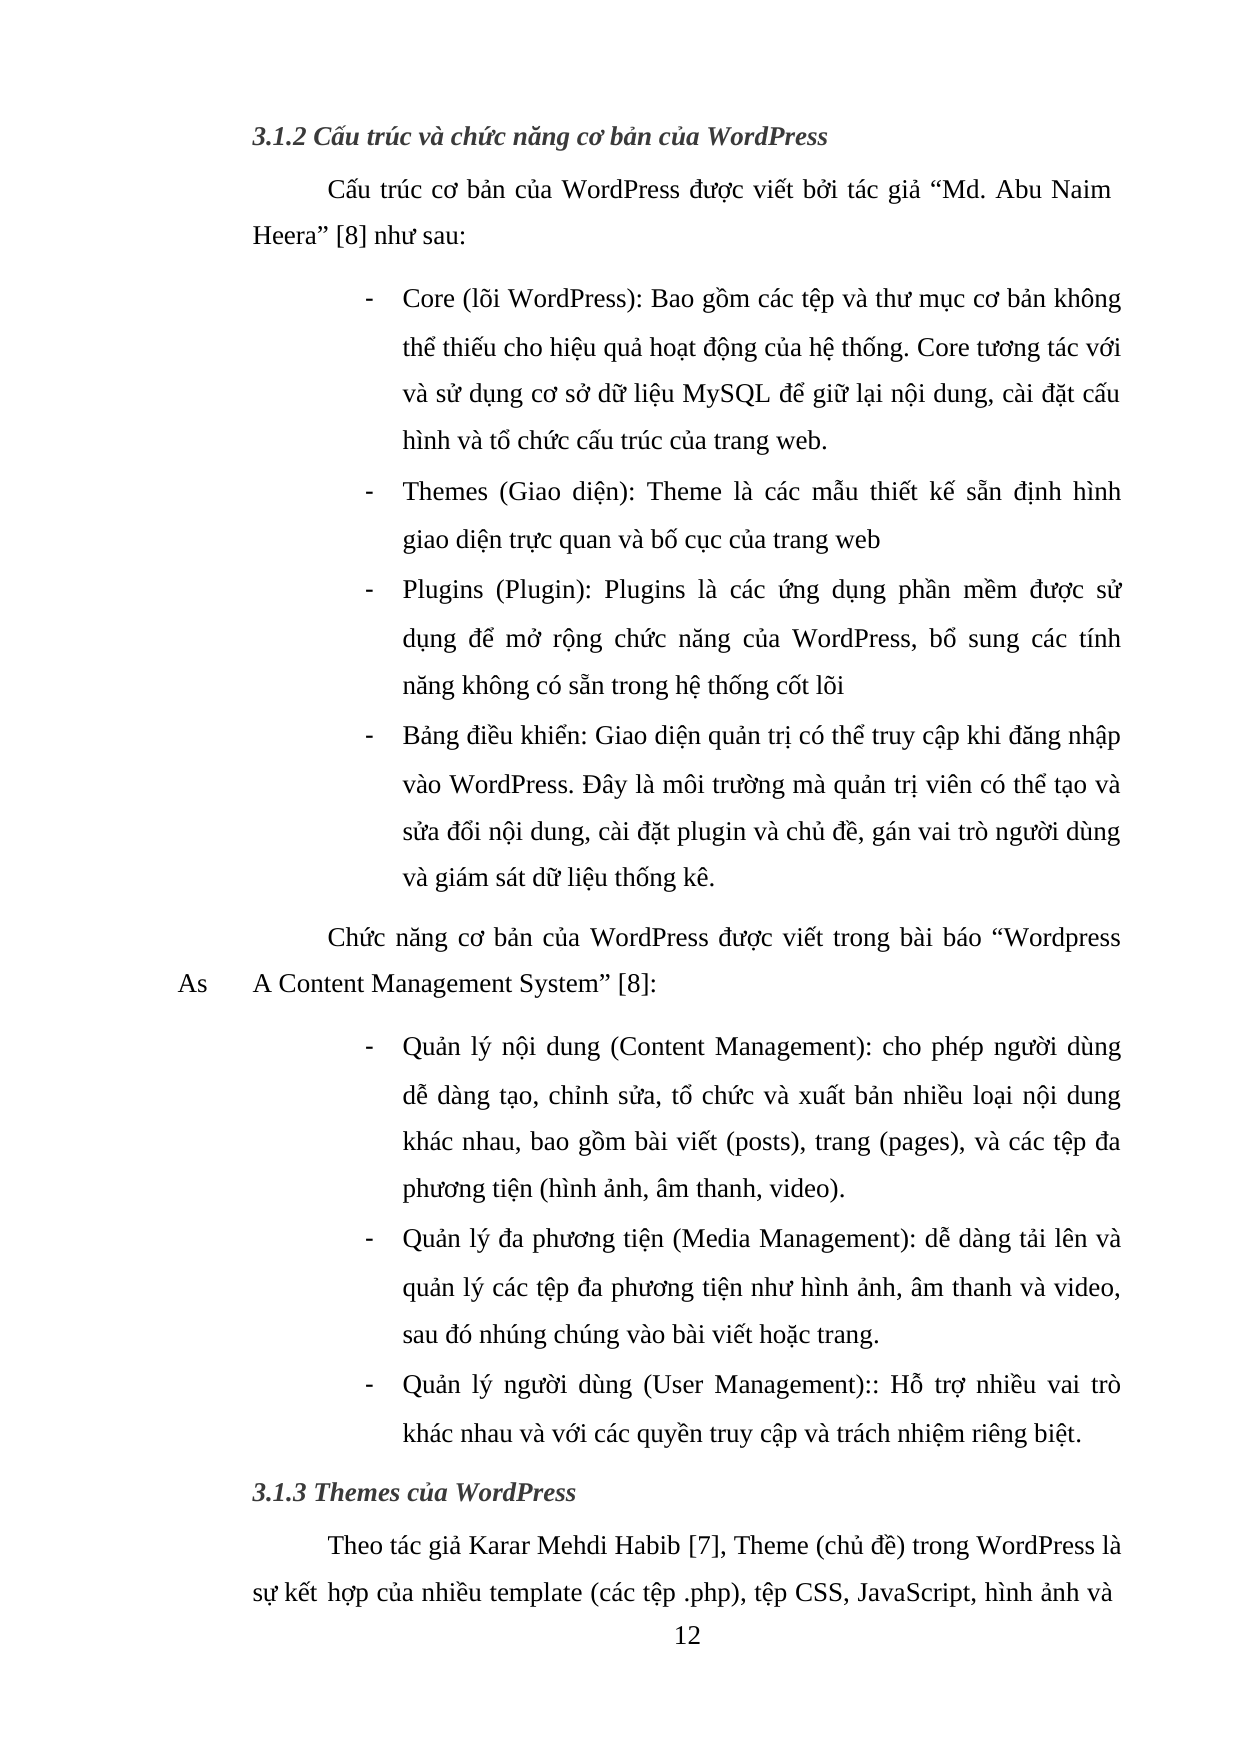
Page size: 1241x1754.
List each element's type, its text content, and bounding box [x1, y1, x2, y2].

subtitle 3.1.2 Cấu trúc và chức năng cơ bản của WordPress [177, 120, 1122, 151]
list Themes (Giao diện): Theme là các mẫu thiết kế sẵn định hình giao diện trực quan và bố cục của trang web [365, 471, 1122, 554]
subtitle 3.1.3 Themes của WordPress [177, 1476, 1122, 1507]
list Quản lý người dùng (User Management):: Hỗ trợ nhiều vai trò khác nhau và với các quyền truy cập và trách nhiệm riêng biệt. [365, 1364, 1122, 1448]
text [177, 1529, 1122, 1607]
text Cấu trúc cơ bản của WordPress được viết bởi tác giả “Md. Abu Naim Heera” như sau: [177, 173, 1122, 251]
list Quản lý đa phương tiện (Media Management): dễ dàng tải lên và quản lý các tệp đa phương tiện như hình ảnh, âm thanh và video, sau đó nhúng chúng vào bài viết hoặc trang. [365, 1219, 1122, 1349]
list Bảng điều khiển: Giao diện quản trị có thể truy cập khi đăng nhập vào WordPress. Đây là môi trường mà quản trị viên có thể tạo và sửa đổi nội dung, cài đặt plugin và chủ đề, gán vai trò người dùng và giám sát dữ liệu thống kê. [365, 716, 1122, 893]
list Core (lõi WordPress): Bao gồm các tệp và thư mục cơ bản không thể thiếu cho hiệu quả hoạt động của hệ thống. Core tương tác với và sử dụng cơ sở dữ liệu MySQL để giữ lại nội dung, cài đặt cấu hình và tổ chức cấu trúc của trang web. [365, 278, 1122, 455]
list Quản lý nội dung (Content Management): cho phép người dùng dễ dàng tạo, chỉnh sửa, tổ chức và xuất bản nhiều loại nội dung khác nhau, bao gồm bài viết (posts), trang (pages), và các tệp đa phương tiện (hình ảnh, âm thanh, video). [365, 1026, 1122, 1203]
list Plugins (Plugin): Plugins là các ứng dụng phần mềm được sử dụng để mở rộng chức năng của WordPress, bổ sung các tính năng không có sẵn trong hệ thống cốt lõi [365, 570, 1122, 700]
text Chức năng cơ bản của WordPress được viết trong bài báo “Wordpress As A Content Management System”: [177, 921, 1122, 998]
